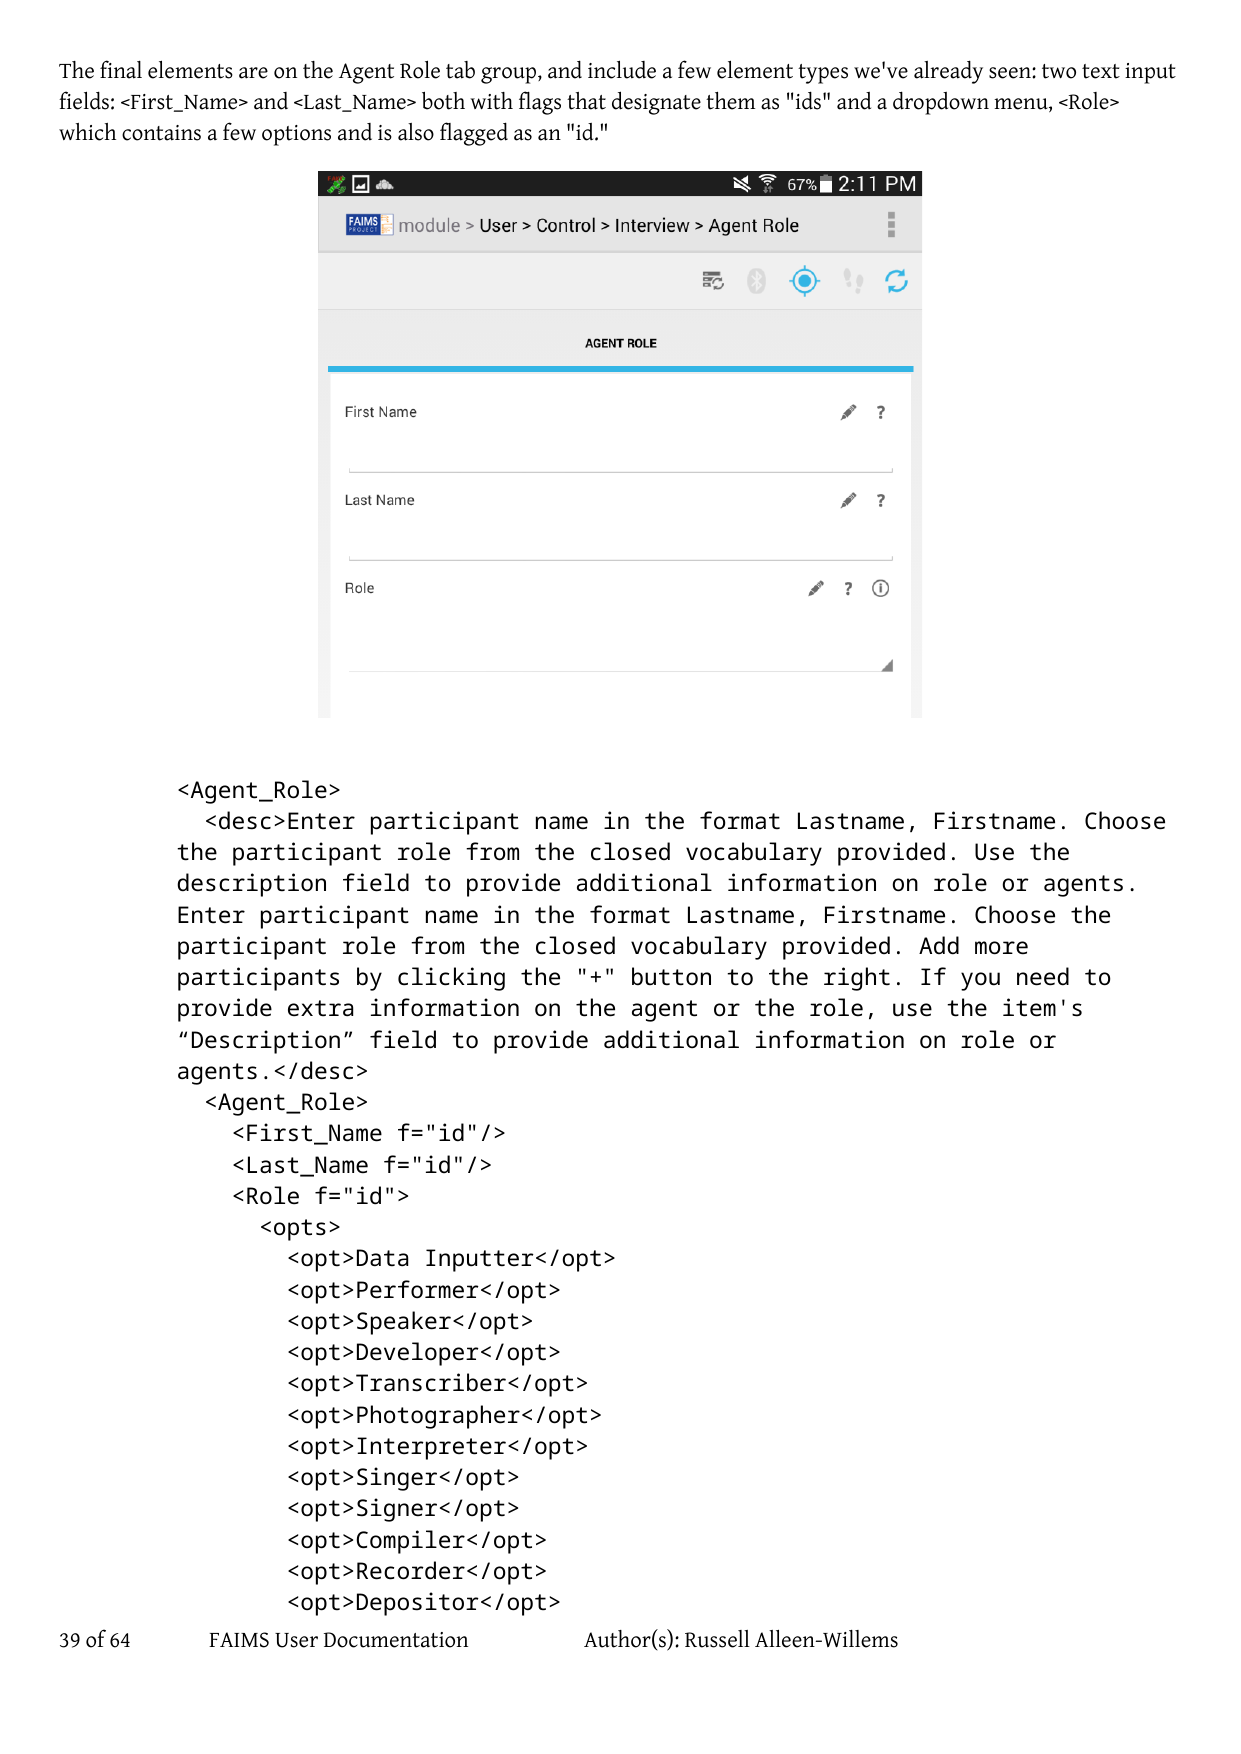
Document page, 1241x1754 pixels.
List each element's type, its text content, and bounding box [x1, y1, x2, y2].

text <opt>Transcriber</opt> [176, 1367, 1181, 1398]
text <opt>Compiler</opt> [176, 1523, 1181, 1555]
text <Agent_Role> [176, 773, 1181, 805]
text <desc>Enter participant name in the format Lastname, Firstname. Choose the participant role from the closed vocabulary provided. Use the description field to provide additional information on role or agents. Enter participant name in the format Lastname, Firstname. Choose the participant role from the closed vocabulary provided. Add more participants by clicking the "+" button to the right. If you need to provide extra information on the agent or the role, use the item's “Description” field to provide additional information on role or agents.</desc> [176, 805, 1181, 1086]
text <opt>Speaker</opt> [176, 1305, 1181, 1336]
text The final elements are on the Agent Role tab group, and include a few element types we've already seen: two text input fields: <First_Name> and <Last_Name> both with flags that designate them as "ids" and a dropdown menu, <Role> which contains a few options and is also flagged as an "id." [59, 59, 1181, 147]
text <opt>Recorder</opt> [176, 1555, 1181, 1586]
text <First_Name f="id"/> [176, 1117, 1181, 1148]
text <Agent_Role> [176, 1086, 1181, 1117]
text <opt>Performer</opt> [176, 1273, 1181, 1305]
text <opt>Developer</opt> [176, 1336, 1181, 1367]
text <opt>Signer</opt> [176, 1492, 1181, 1523]
text <opt>Photographer</opt> [176, 1398, 1181, 1430]
picture [318, 171, 923, 718]
text <Last_Name f="id"/> [176, 1148, 1181, 1180]
text <opt>Data Inputter</opt> [176, 1242, 1181, 1273]
text <opt>Depositor</opt> [176, 1586, 1181, 1617]
text <Role f="id"> [176, 1180, 1181, 1211]
text <opt>Singer</opt> [176, 1461, 1181, 1492]
text <opt>Interpreter</opt> [176, 1430, 1181, 1461]
text <opts> [176, 1211, 1181, 1242]
